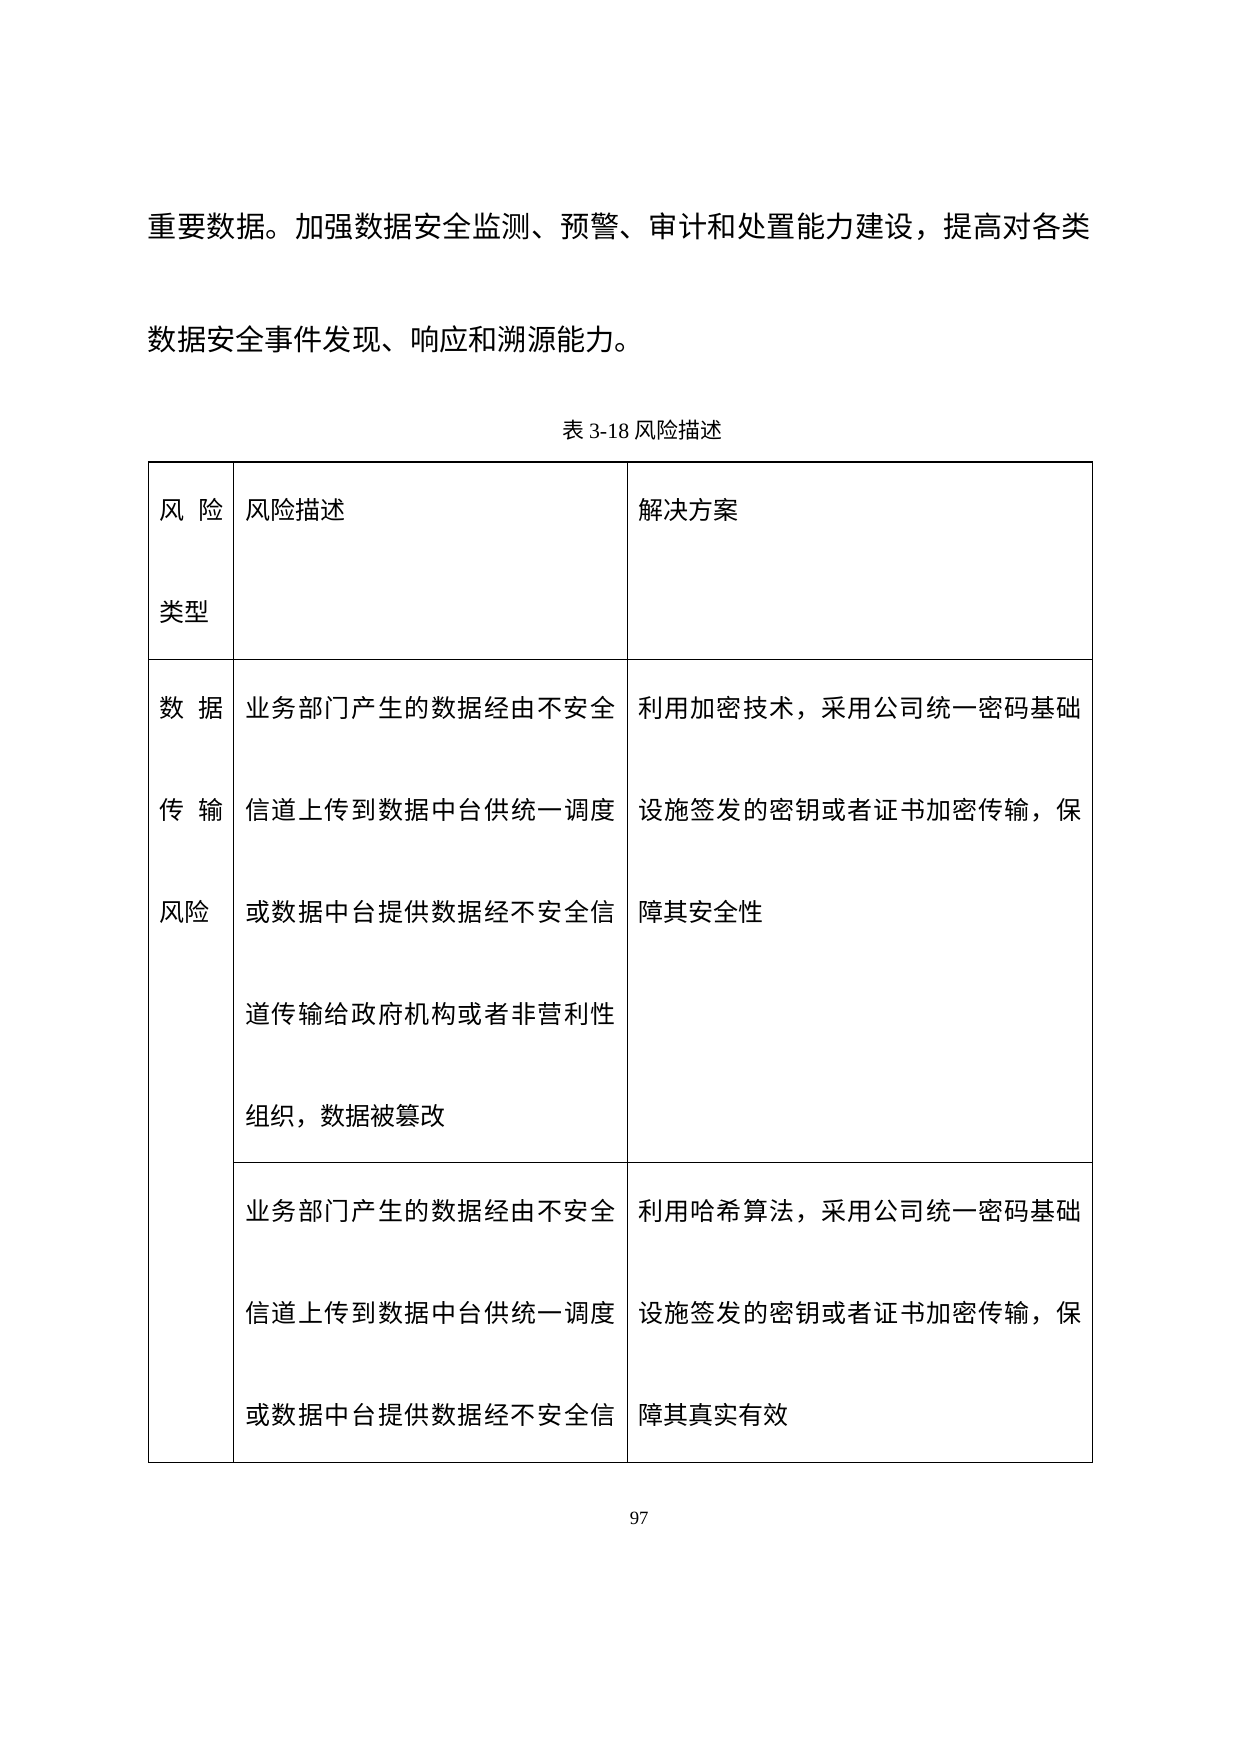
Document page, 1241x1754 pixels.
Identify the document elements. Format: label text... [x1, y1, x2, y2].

text 表 3-18 风险描述 [148, 412, 1092, 446]
table_header 解决方案 [628, 463, 1092, 659]
table_cell 利用加密技术，采用公司统一密码基础设施签发的密钥或者证书加密传输，保障其安全性 [628, 660, 1092, 1162]
table_cell 业务部门产生的数据经由不安全信道上传到数据中台供统一调度或数据中台提供数据经不安全信道传输给政府机构或者非营利性组织，数据被篡改 [234, 660, 627, 1162]
table_cell 数据传输风险 [149, 660, 233, 1462]
table_header 风险描述 [234, 463, 627, 659]
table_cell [628, 1163, 1092, 1462]
table_header 风险类型 [149, 463, 233, 659]
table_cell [234, 1163, 627, 1462]
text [148, 191, 1092, 371]
